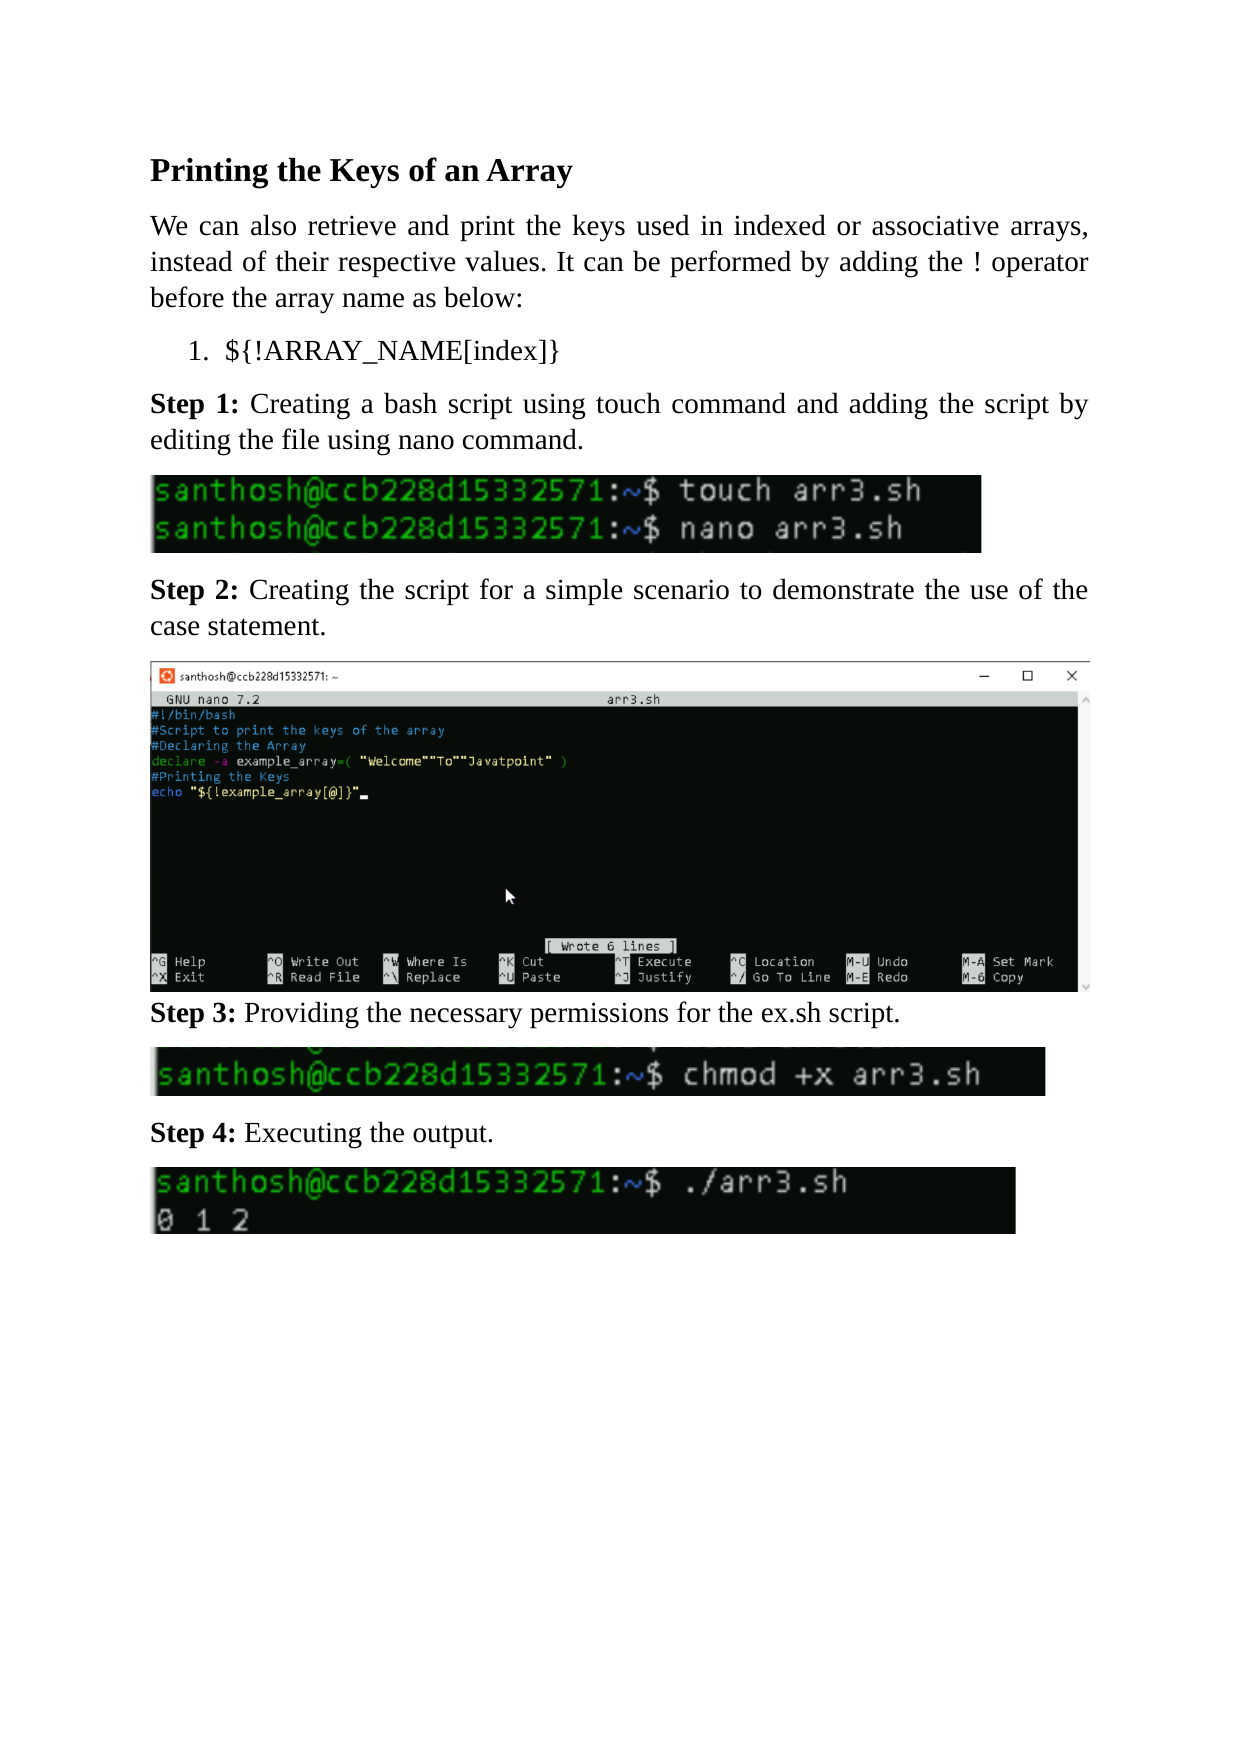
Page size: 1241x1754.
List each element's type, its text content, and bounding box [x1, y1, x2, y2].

text We can also retrieve and print the keys used in indexed or associative arrays, instead of their respective values. It can be performed by adding the ! operator before the array name as below: [150, 208, 1090, 314]
text Step 4: Executing the output. [150, 1115, 1090, 1149]
list ${!ARRAY_NAME[index]} [187, 333, 1090, 367]
picture [150, 661, 1091, 992]
text Printing the Keys of an Array [150, 150, 1090, 188]
text Step 2: Creating the script for a simple scenario to demonstrate the use of the case statement. [150, 572, 1090, 642]
text Step 3: Providing the necessary permissions for the ex.sh script. [150, 992, 1090, 1028]
picture [150, 1167, 1016, 1234]
text Step 1: Creating a bash script using touch command and adding the script by editing the file using nano command. [150, 386, 1090, 456]
picture [150, 475, 982, 553]
picture [150, 1047, 1046, 1096]
